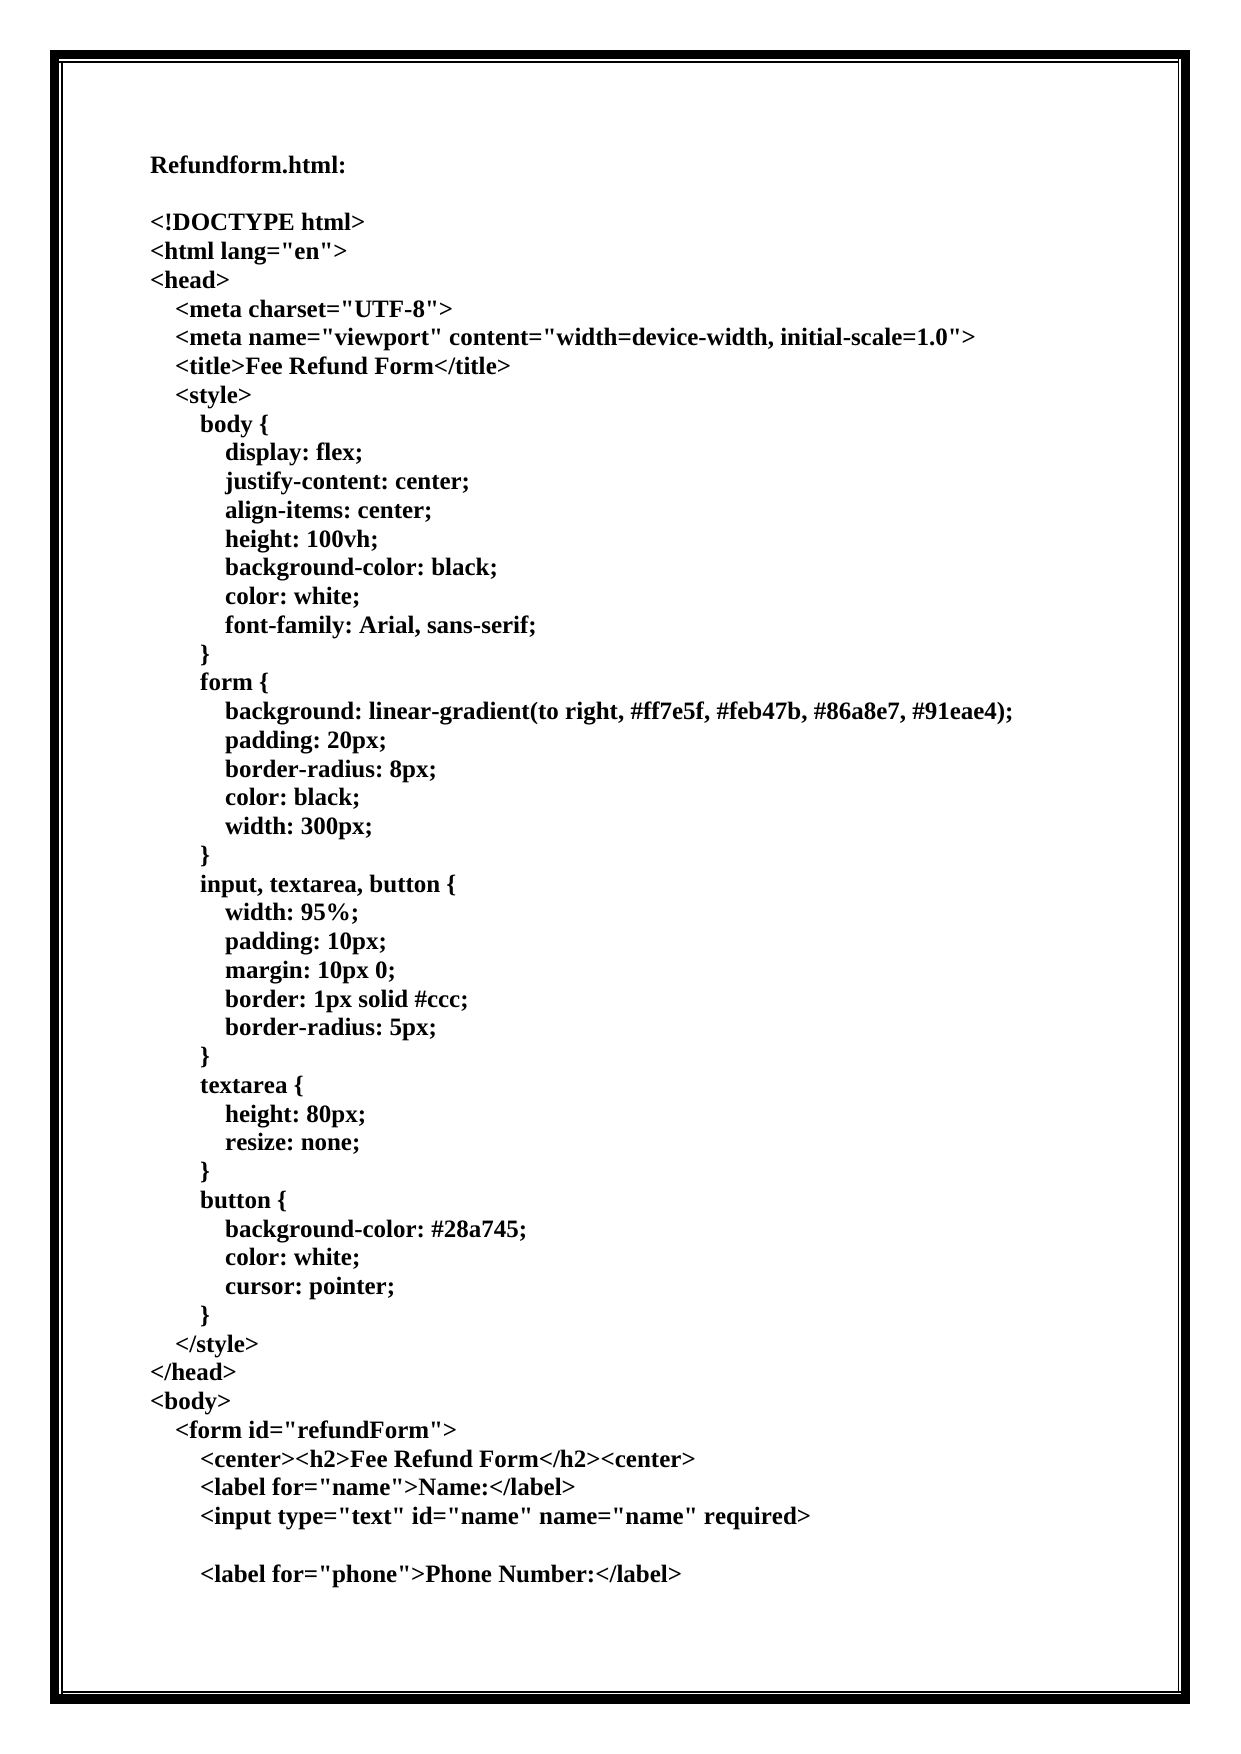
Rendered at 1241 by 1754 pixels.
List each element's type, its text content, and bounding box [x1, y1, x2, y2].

text background-color: #28a745; [150, 1214, 1090, 1242]
text height: 100vh; [150, 524, 1090, 552]
text background: linear-gradient(to right, #ff7e5f, #feb47b, #86a8e7, #91eae4); [150, 696, 1090, 725]
text width: 95%; [150, 897, 1090, 926]
text cursor: pointer; [150, 1271, 1090, 1300]
text <!DOCTYPE html> [150, 207, 1090, 236]
text resize: none; [150, 1127, 1090, 1156]
text button { [150, 1185, 1090, 1214]
text <meta charset="UTF-8"> [150, 294, 1090, 322]
text <head> [150, 265, 1090, 294]
text margin: 10px 0; [150, 955, 1090, 984]
text background-color: black; [150, 552, 1090, 581]
text } [150, 1156, 1090, 1185]
text display: flex; [150, 437, 1090, 466]
text </style> [150, 1329, 1090, 1357]
text border: 1px solid #ccc; [150, 984, 1090, 1012]
text padding: 10px; [150, 926, 1090, 955]
text <input type="text" id="name" name="name" required> [150, 1501, 1090, 1530]
text border-radius: 8px; [150, 754, 1090, 782]
text } [150, 1041, 1090, 1070]
text font-family: Arial, sans-serif; [150, 610, 1090, 639]
text } [150, 639, 1090, 667]
text padding: 20px; [150, 725, 1090, 754]
text input, textarea, button { [150, 869, 1090, 897]
text border-radius: 5px; [150, 1012, 1090, 1041]
text textarea { [150, 1070, 1090, 1099]
text align-items: center; [150, 495, 1090, 524]
text <style> [150, 380, 1090, 409]
text </head> [150, 1357, 1090, 1386]
text color: white; [150, 1242, 1090, 1271]
text <label for="name">Name:</label> [150, 1472, 1090, 1501]
text <body> [150, 1386, 1090, 1415]
text body { [150, 409, 1090, 437]
text Refundform.html: [150, 150, 1090, 179]
text color: white; [150, 581, 1090, 610]
text <title>Fee Refund Form</title> [150, 351, 1090, 380]
text <center><h2>Fee Refund Form</h2><center> [150, 1444, 1090, 1472]
text <label for="phone">Phone Number:</label> [150, 1559, 1090, 1587]
text } [150, 1300, 1090, 1329]
text color: black; [150, 782, 1090, 811]
text <form id="refundForm"> [150, 1415, 1090, 1444]
text width: 300px; [150, 811, 1090, 840]
text } [150, 840, 1090, 869]
text <html lang="en"> [150, 236, 1090, 265]
text form { [150, 667, 1090, 696]
text <meta name="viewport" content="width=device-width, initial-scale=1.0"> [150, 322, 1090, 351]
text justify-content: center; [150, 466, 1090, 495]
text height: 80px; [150, 1099, 1090, 1127]
